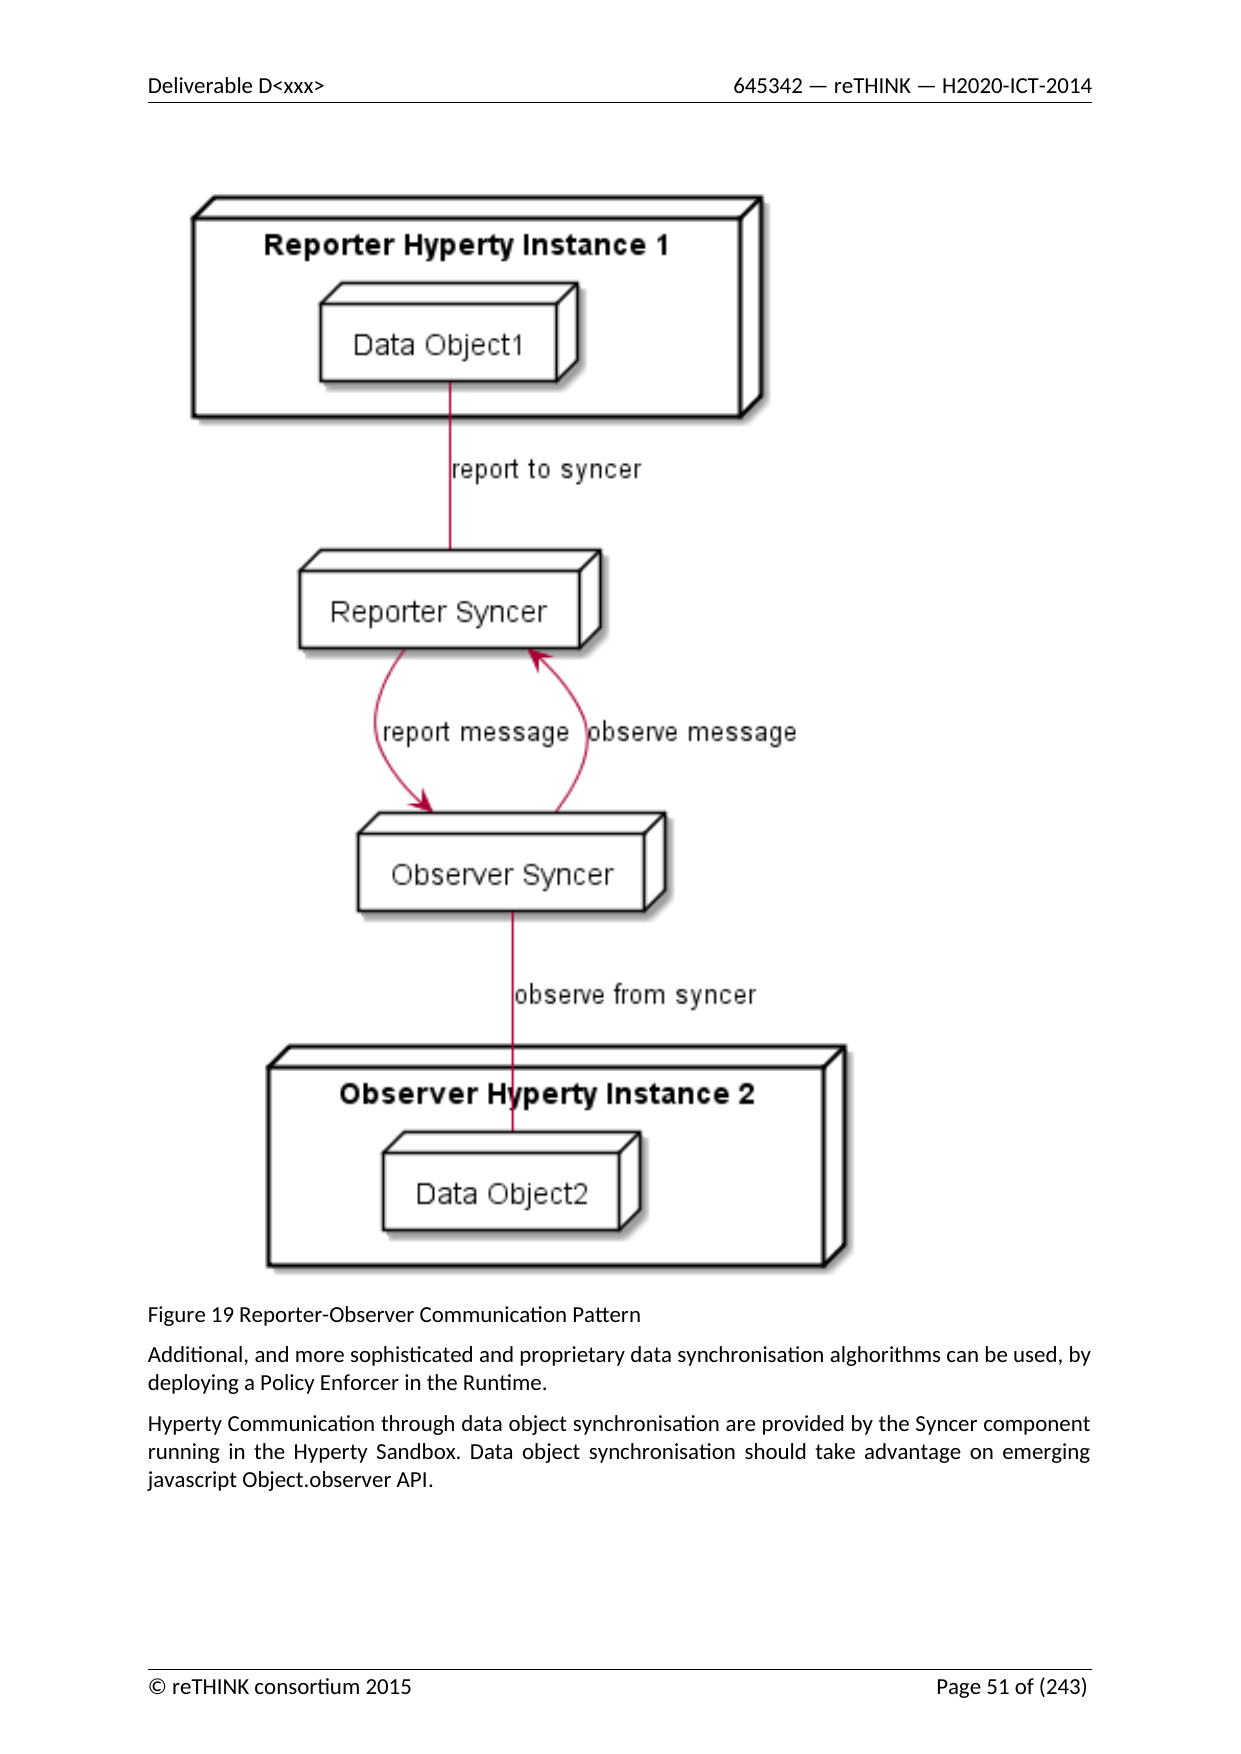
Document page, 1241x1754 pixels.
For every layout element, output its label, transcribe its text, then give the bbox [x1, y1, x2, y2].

text Hyperty Communication through data object synchronisation are provided by the Syncer component running in the Hyperty Sandbox. Data object synchronisation should take advantage on emerging javascript Object.observer API. [148, 1409, 1092, 1493]
text Figure 19 Reporter-Observer Communication Pattern [148, 1300, 1092, 1328]
text Additional, and more sophisticated and proprietary data synchronisation alghorithms can be used, by deploying a Policy Enforcer in the Runtime. [148, 1340, 1092, 1396]
picture [147, 147, 867, 1288]
